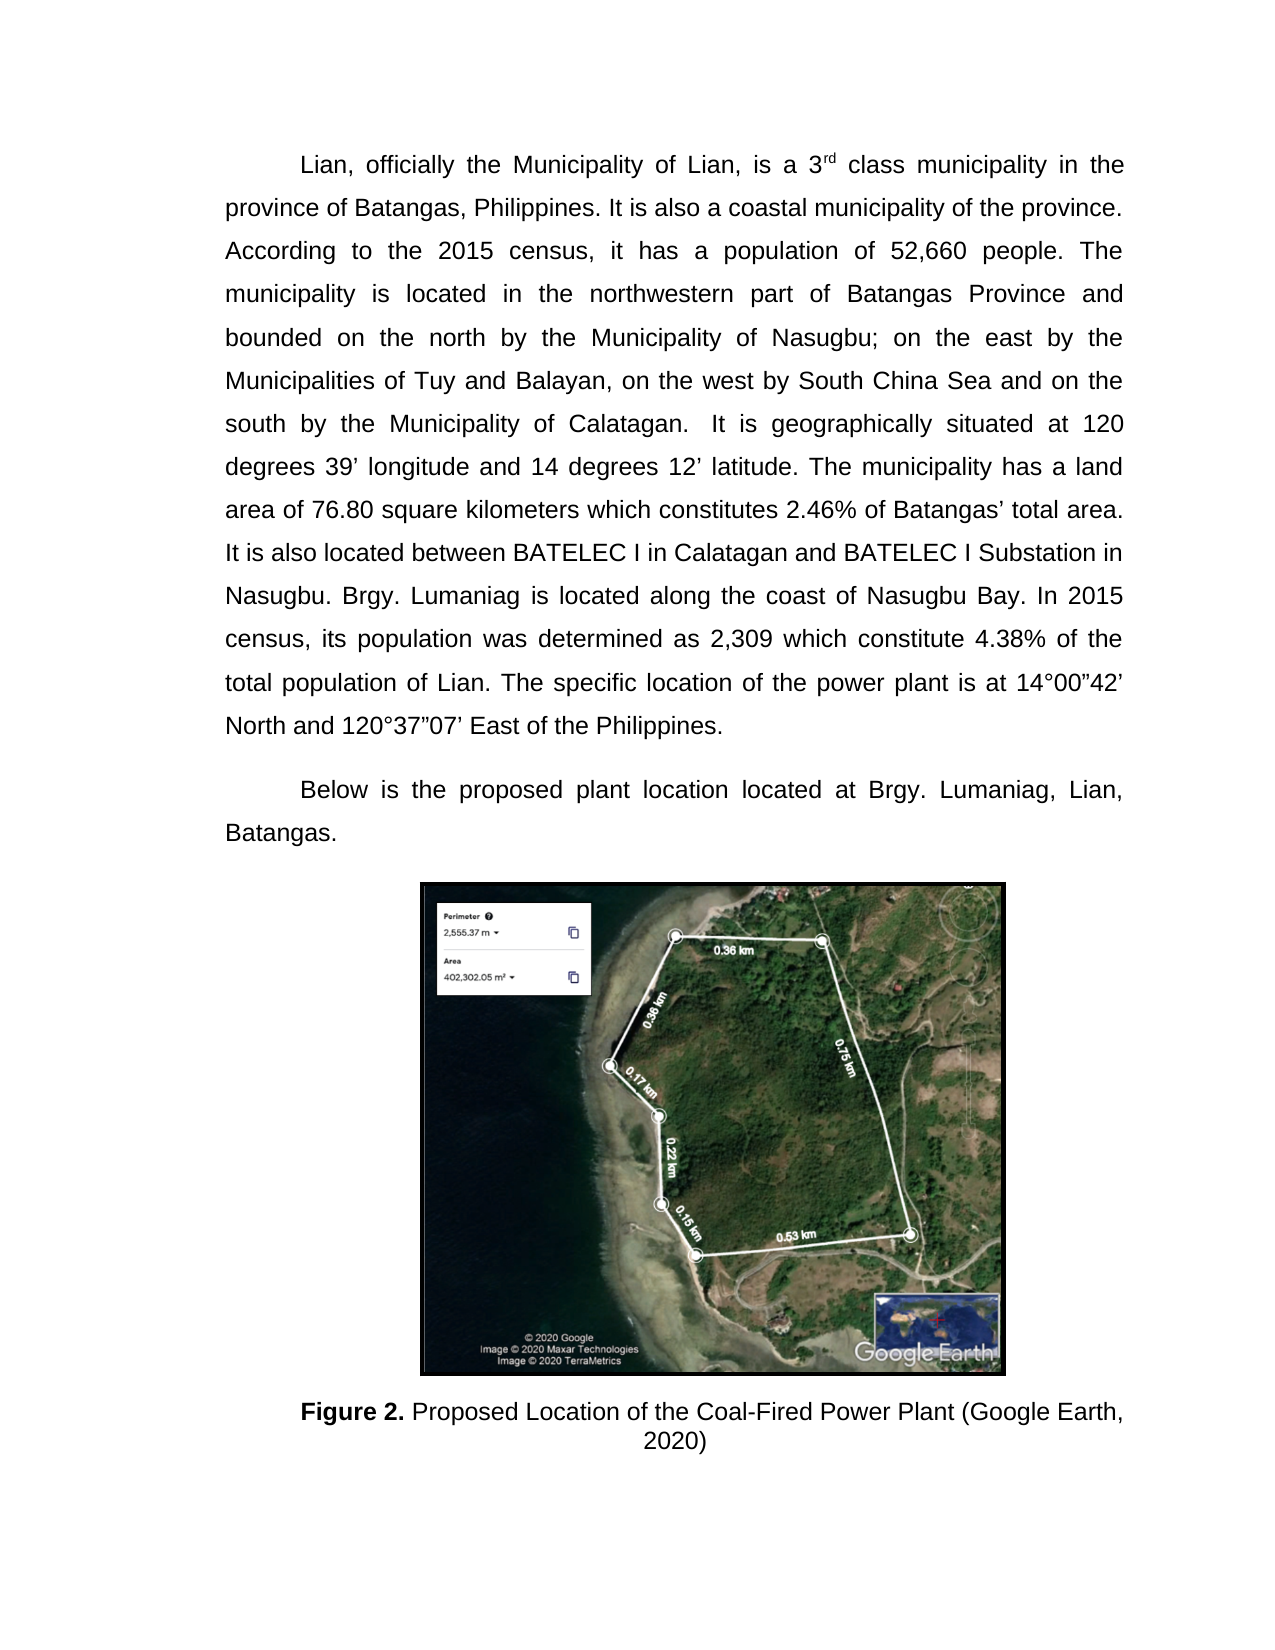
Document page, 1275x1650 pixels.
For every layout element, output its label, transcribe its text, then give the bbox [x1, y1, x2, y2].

picture [424, 886, 1001, 1372]
text Lian, officially the Municipality of Lian, is a 3rd class municipality in the province of Batangas, Philippines. It is also a coastal municipality of the province. According to the 2015 census, it has a population of 52,660 people. The municipality is located in the northwestern part of Batangas Province and bounded on the north by the Municipality of Nasugbu; on the east by the Municipalities of Tuy and Balayan, on the west by South China Sea and on the south by the Municipality of Calatagan. It is geographically situated at 120 degrees 39’ longitude and 14 degrees 12’ latitude. The municipality has a land area of 76.80 square kilometers which constitutes 2.46% of Batangas’ total area. It is also located between BATELEC I in Calatagan and BATELEC I Substation in Nasugbu. Brgy. Lumaniag is located along the coast of Nasugbu Bay. In 2015 census, its population was determined as 2,309 which constitute 4.38% of the total population of Lian. The specific location of the power plant is at 14°00”42’ North and 120°37”07’ East of the Philippines. [225, 150, 1125, 739]
text Below is the proposed plant location located at Brgy. Lumaniag, Lian, Batangas. [225, 774, 1125, 846]
text Figure 2. Proposed Location of the Coal-Fired Power Plant (Google Earth, 2020) [225, 1397, 1125, 1455]
